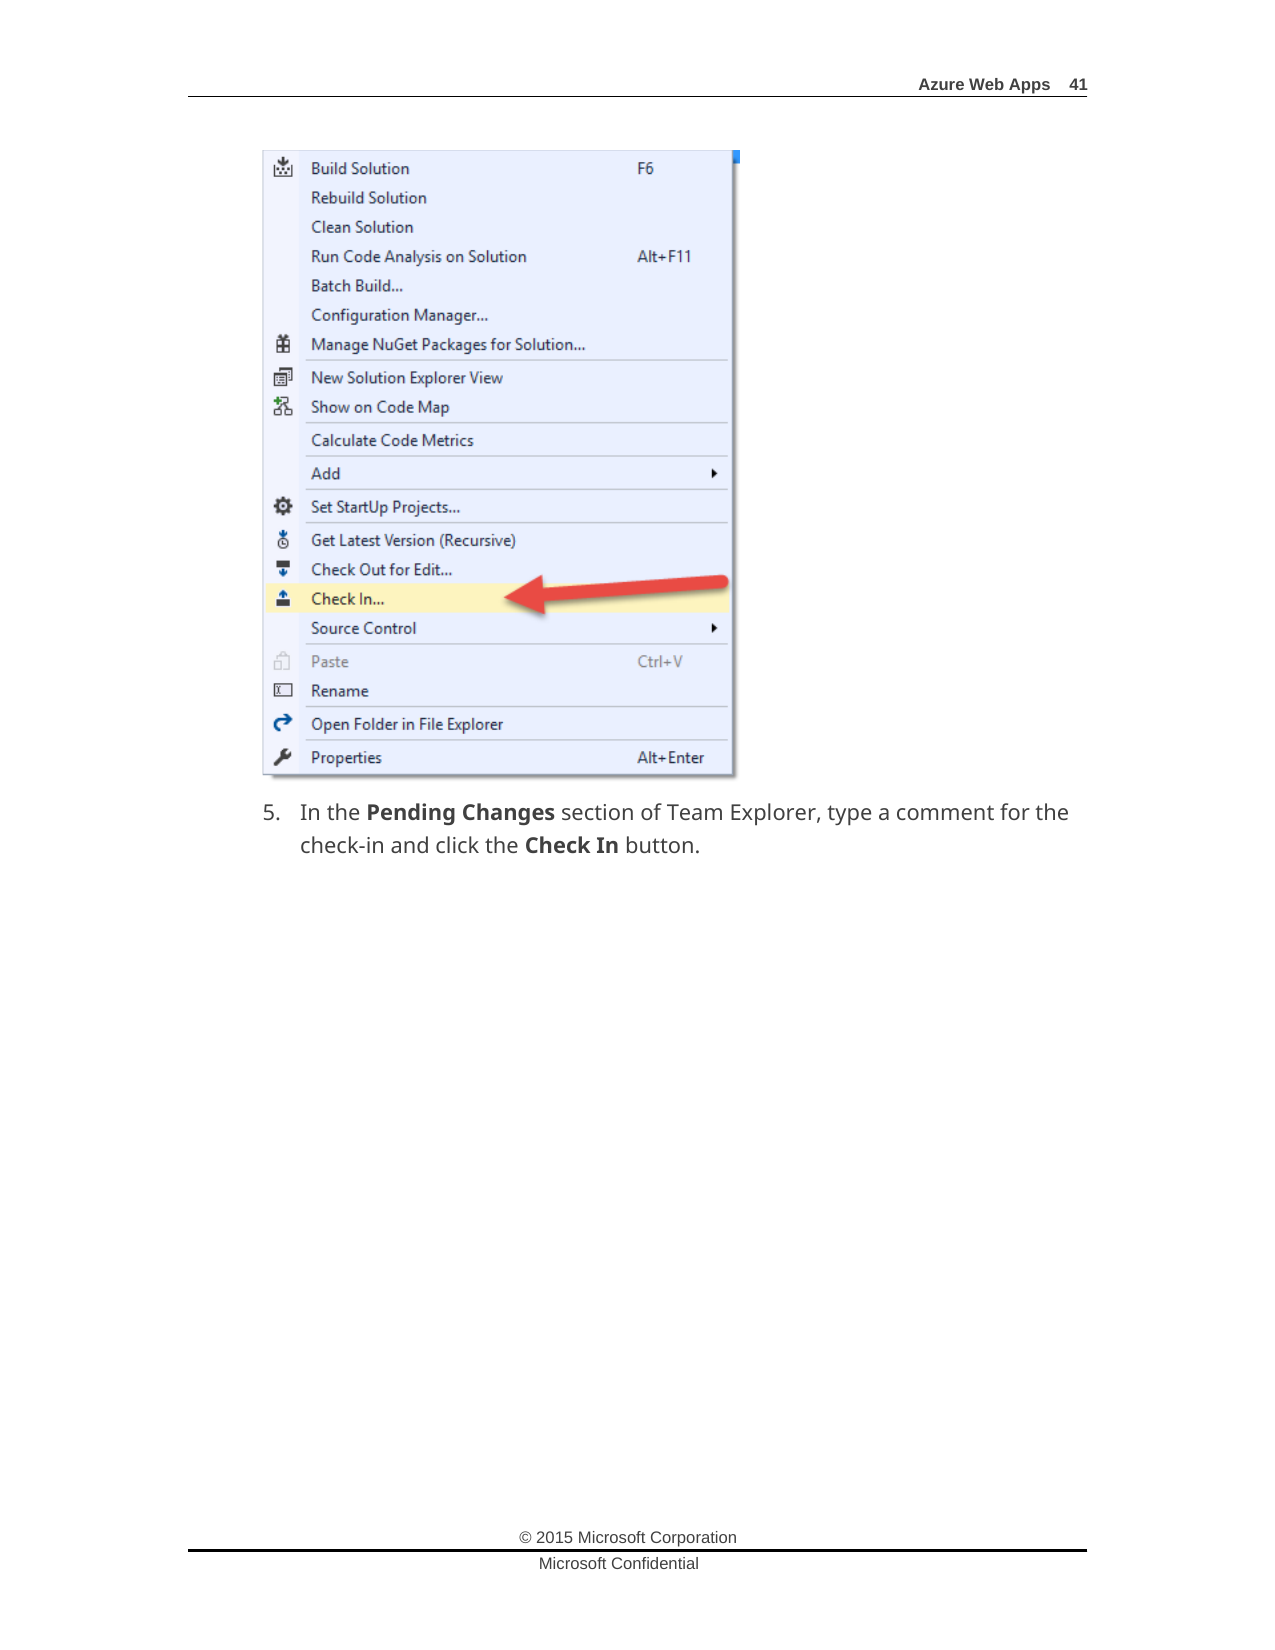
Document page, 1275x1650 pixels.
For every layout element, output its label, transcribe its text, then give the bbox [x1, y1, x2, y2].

picture [262, 150, 740, 782]
list In the Pending Changes section of Team Explorer, type a comment for the check-in and click the Check In button. [262, 797, 1087, 859]
